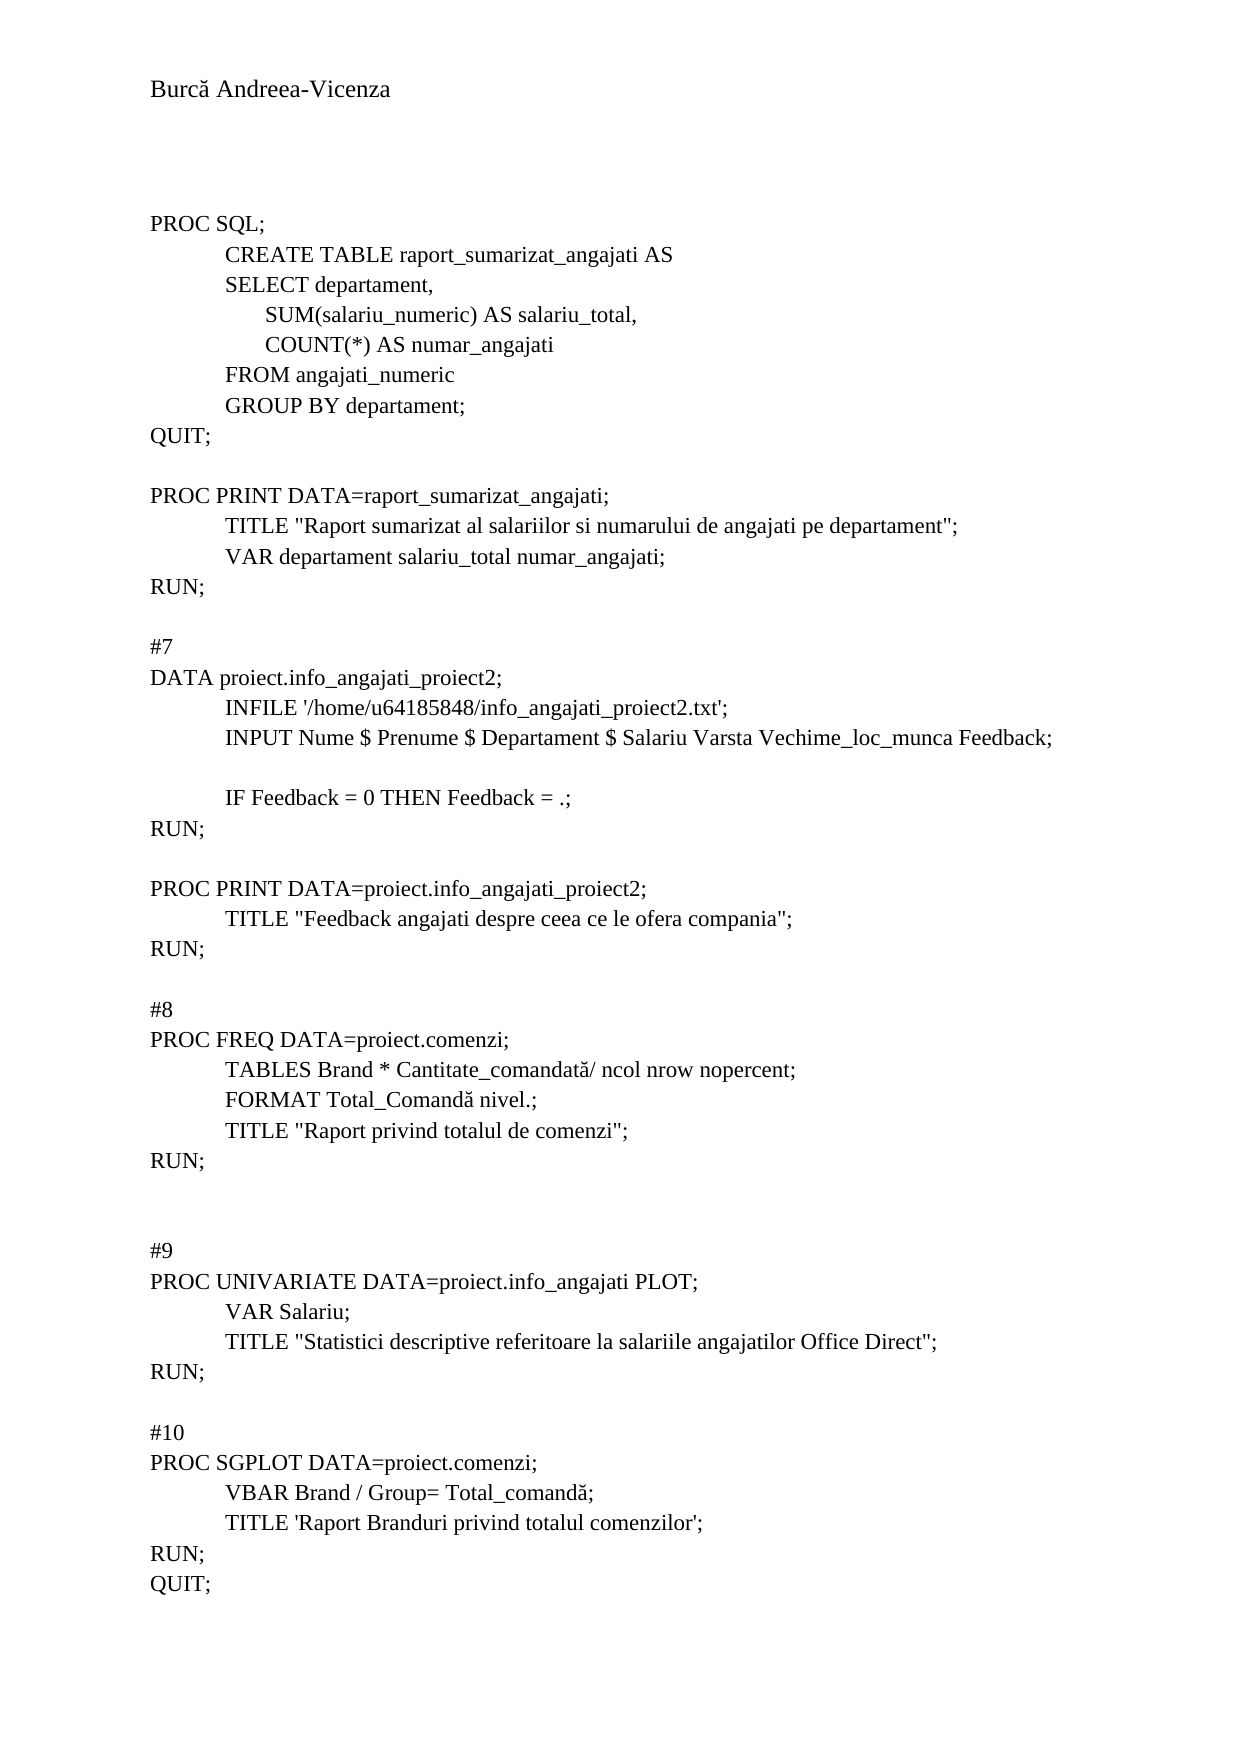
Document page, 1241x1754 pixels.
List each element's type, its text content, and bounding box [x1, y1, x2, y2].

text #10 [150, 1419, 1090, 1445]
text PROC UNIVARIATE DATA=proiect.info_angajati PLOT; [150, 1268, 1090, 1294]
text #7 [150, 633, 1090, 660]
text RUN; [150, 814, 1090, 841]
text RUN; [150, 1358, 1090, 1385]
text RUN; [150, 573, 1090, 599]
text TITLE 'Raport Branduri privind totalul comenzilor'; [150, 1509, 1090, 1536]
text PROC PRINT DATA=proiect.info_angajati_proiect2; [150, 875, 1090, 901]
text PROC PRINT DATA=raport_sumarizat_angajati; [150, 482, 1090, 509]
text VBAR Brand / Group= Total_comandă; [150, 1479, 1090, 1506]
text CREATE TABLE raport_sumarizat_angajati AS [150, 241, 1090, 267]
text PROC SGPLOT DATA=proiect.comenzi; [150, 1449, 1090, 1475]
text FORMAT Total_Comandă nivel.; [150, 1086, 1090, 1113]
text COUNT(*) AS numar_angajati [150, 331, 1090, 358]
text VAR departament salariu_total numar_angajati; [150, 543, 1090, 569]
text DATA proiect.info_angajati_proiect2; [150, 663, 1090, 690]
text FROM angajati_numeric [150, 361, 1090, 388]
text PROC SQL; [150, 210, 1090, 237]
text TITLE "Raport privind totalul de comenzi"; [150, 1117, 1090, 1143]
text QUIT; [150, 422, 1090, 448]
text INFILE '/home/u64185848/info_angajati_proiect2.txt'; [150, 694, 1090, 720]
text TITLE "Statistici descriptive referitoare la salariile angajatilor Office Direct"; [150, 1328, 1090, 1354]
text SELECT departament, [150, 271, 1090, 297]
text INPUT Nume $ Prenume $ Departament $ Salariu Varsta Vechime_loc_munca Feedback; [150, 724, 1090, 750]
text RUN; [150, 1147, 1090, 1173]
text TABLES Brand * Cantitate_comandată/ ncol nrow nopercent; [150, 1056, 1090, 1083]
text #8 [150, 996, 1090, 1022]
text IF Feedback = 0 THEN Feedback = .; [150, 784, 1090, 811]
text RUN; [150, 935, 1090, 962]
text #9 [150, 1237, 1090, 1264]
text TITLE "Feedback angajati despre ceea ce le ofera compania"; [150, 905, 1090, 932]
text TITLE "Raport sumarizat al salariilor si numarului de angajati pe departament"; [150, 512, 1090, 539]
text VAR Salariu; [150, 1298, 1090, 1324]
text SUM(salariu_numeric) AS salariu_total, [150, 301, 1090, 327]
text GROUP BY departament; [150, 392, 1090, 418]
text PROC FREQ DATA=proiect.comenzi; [150, 1026, 1090, 1052]
text QUIT; [150, 1570, 1090, 1596]
text RUN; [150, 1539, 1090, 1566]
